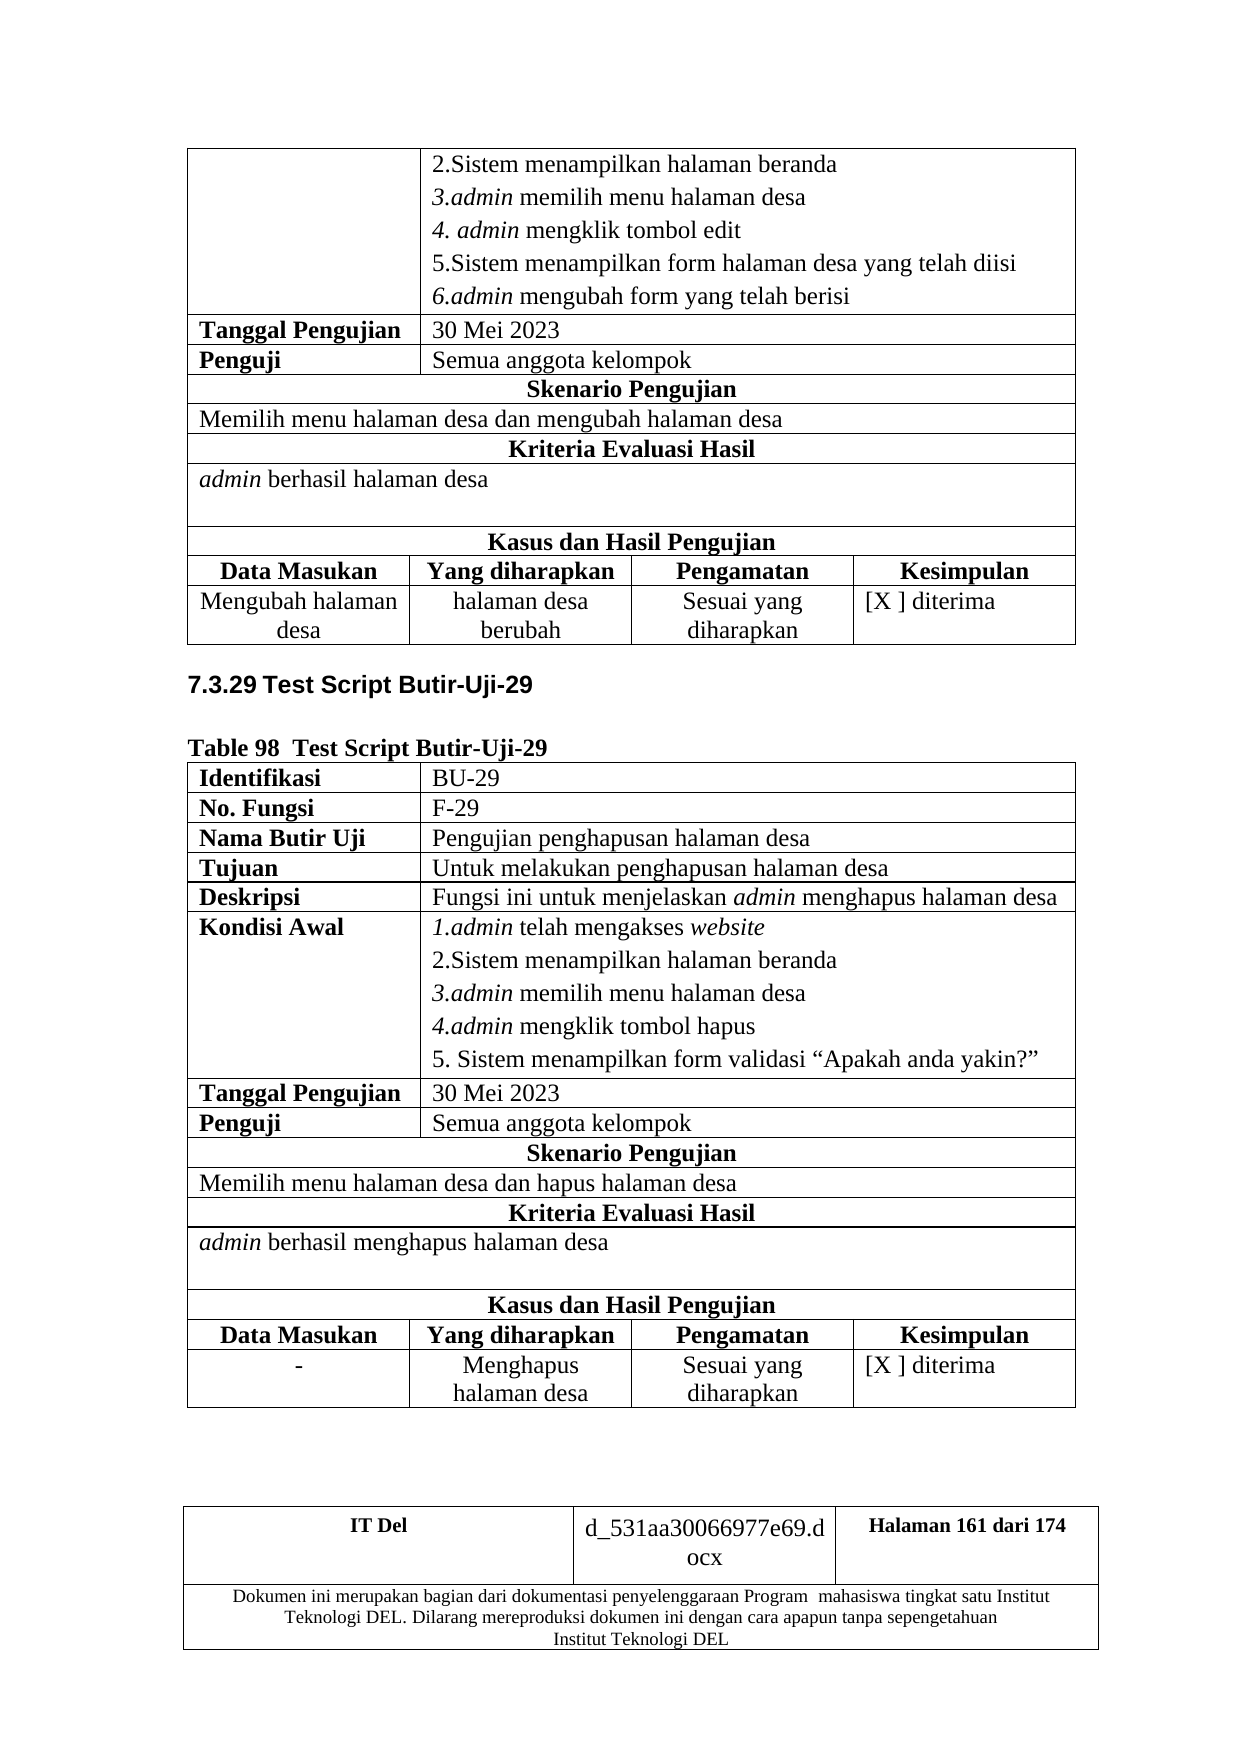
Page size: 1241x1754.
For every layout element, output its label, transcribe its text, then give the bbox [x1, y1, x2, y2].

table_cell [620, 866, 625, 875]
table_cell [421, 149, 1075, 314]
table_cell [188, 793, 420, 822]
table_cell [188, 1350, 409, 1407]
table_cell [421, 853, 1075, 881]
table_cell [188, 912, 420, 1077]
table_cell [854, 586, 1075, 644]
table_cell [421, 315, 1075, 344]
text Table 98 Test Script Butir-Uji-29 [187, 733, 1092, 762]
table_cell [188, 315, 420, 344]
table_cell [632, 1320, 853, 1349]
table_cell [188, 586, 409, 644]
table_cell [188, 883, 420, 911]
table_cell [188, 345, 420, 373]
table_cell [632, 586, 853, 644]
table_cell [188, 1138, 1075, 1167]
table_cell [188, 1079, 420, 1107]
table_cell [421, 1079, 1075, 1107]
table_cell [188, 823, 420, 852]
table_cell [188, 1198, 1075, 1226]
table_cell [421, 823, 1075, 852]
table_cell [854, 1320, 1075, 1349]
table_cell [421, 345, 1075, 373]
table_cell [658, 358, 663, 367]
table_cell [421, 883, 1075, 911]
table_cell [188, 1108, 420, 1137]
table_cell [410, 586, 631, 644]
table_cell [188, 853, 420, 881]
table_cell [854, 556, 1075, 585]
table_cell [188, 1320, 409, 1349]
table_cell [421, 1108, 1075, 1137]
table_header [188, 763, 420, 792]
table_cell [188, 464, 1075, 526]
subtitle Test Script Butir-Uji-29 [187, 670, 1092, 698]
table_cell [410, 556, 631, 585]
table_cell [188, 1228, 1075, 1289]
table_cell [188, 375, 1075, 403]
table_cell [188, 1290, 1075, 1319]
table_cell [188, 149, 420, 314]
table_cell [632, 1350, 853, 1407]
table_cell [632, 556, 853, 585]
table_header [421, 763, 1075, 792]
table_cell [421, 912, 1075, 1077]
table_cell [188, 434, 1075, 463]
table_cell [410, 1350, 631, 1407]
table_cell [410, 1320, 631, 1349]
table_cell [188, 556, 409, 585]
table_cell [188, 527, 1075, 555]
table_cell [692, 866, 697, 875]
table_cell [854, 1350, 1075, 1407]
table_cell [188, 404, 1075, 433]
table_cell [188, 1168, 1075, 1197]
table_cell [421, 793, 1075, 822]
